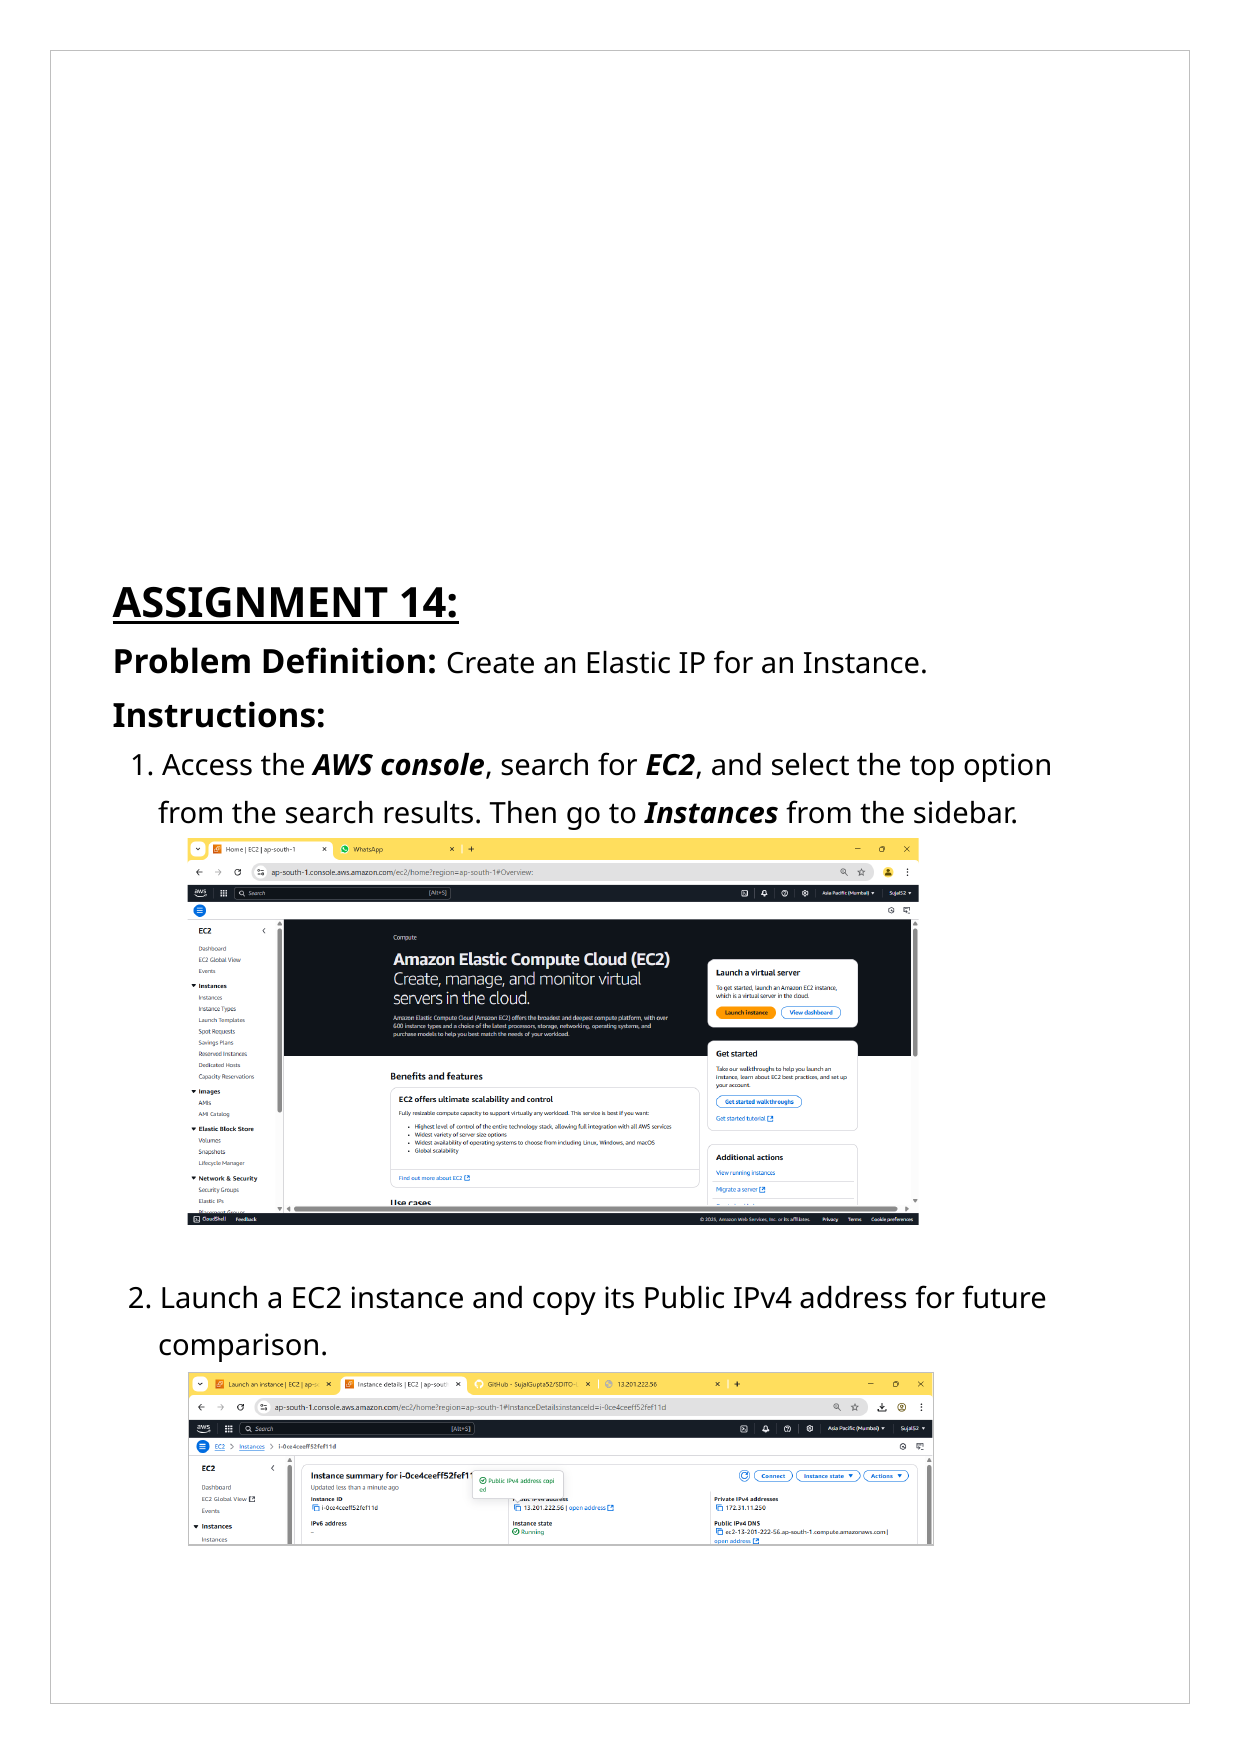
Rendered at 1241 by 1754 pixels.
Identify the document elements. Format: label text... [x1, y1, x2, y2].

picture [187, 838, 919, 1225]
text 1. Access the AWS console, search for EC2, and select the top option [112, 744, 1128, 784]
picture [189, 1373, 933, 1544]
text from the search results. Then go to Instances from the sidebar. [112, 792, 1128, 832]
text ASSIGNMENT 14: [112, 573, 1128, 629]
text Instructions: [112, 691, 1128, 737]
text 2. Launch a EC2 instance and copy its Public IPv4 address for future [112, 1278, 1128, 1317]
text Problem Definition: Create an Elastic IP for an Instance. [112, 638, 1128, 684]
text comparison. [112, 1324, 1128, 1364]
